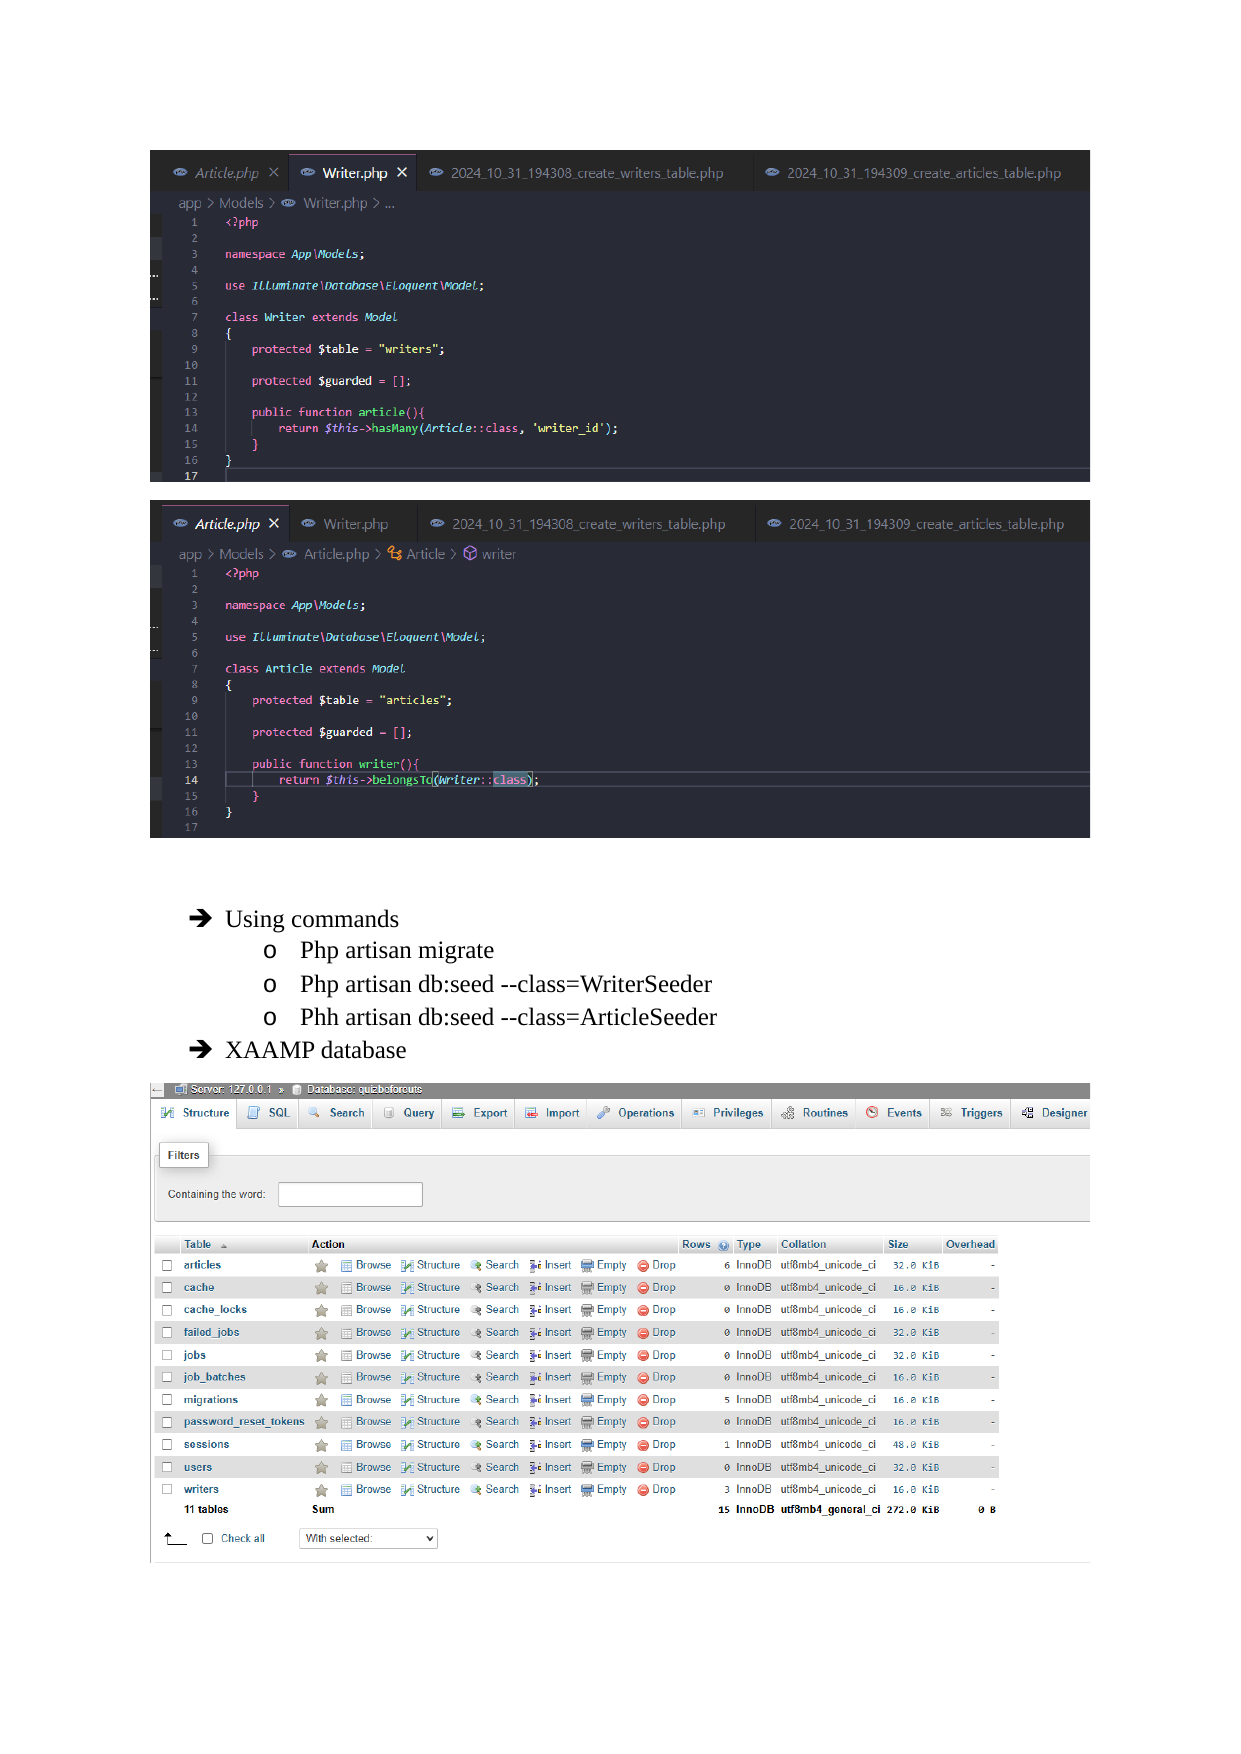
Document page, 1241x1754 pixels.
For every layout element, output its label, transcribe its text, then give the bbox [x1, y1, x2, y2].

list Phh artisan db:seed --class=ArticleSeeder [262, 1002, 1090, 1033]
list Using commands [187, 904, 1090, 933]
picture [150, 500, 1091, 838]
list Php artisan db:seed --class=WriterSeeder [262, 969, 1090, 1000]
list XAAMP database [187, 1035, 1090, 1064]
picture [150, 1083, 1091, 1563]
list Php artisan migrate [262, 936, 1090, 966]
picture [150, 150, 1091, 482]
